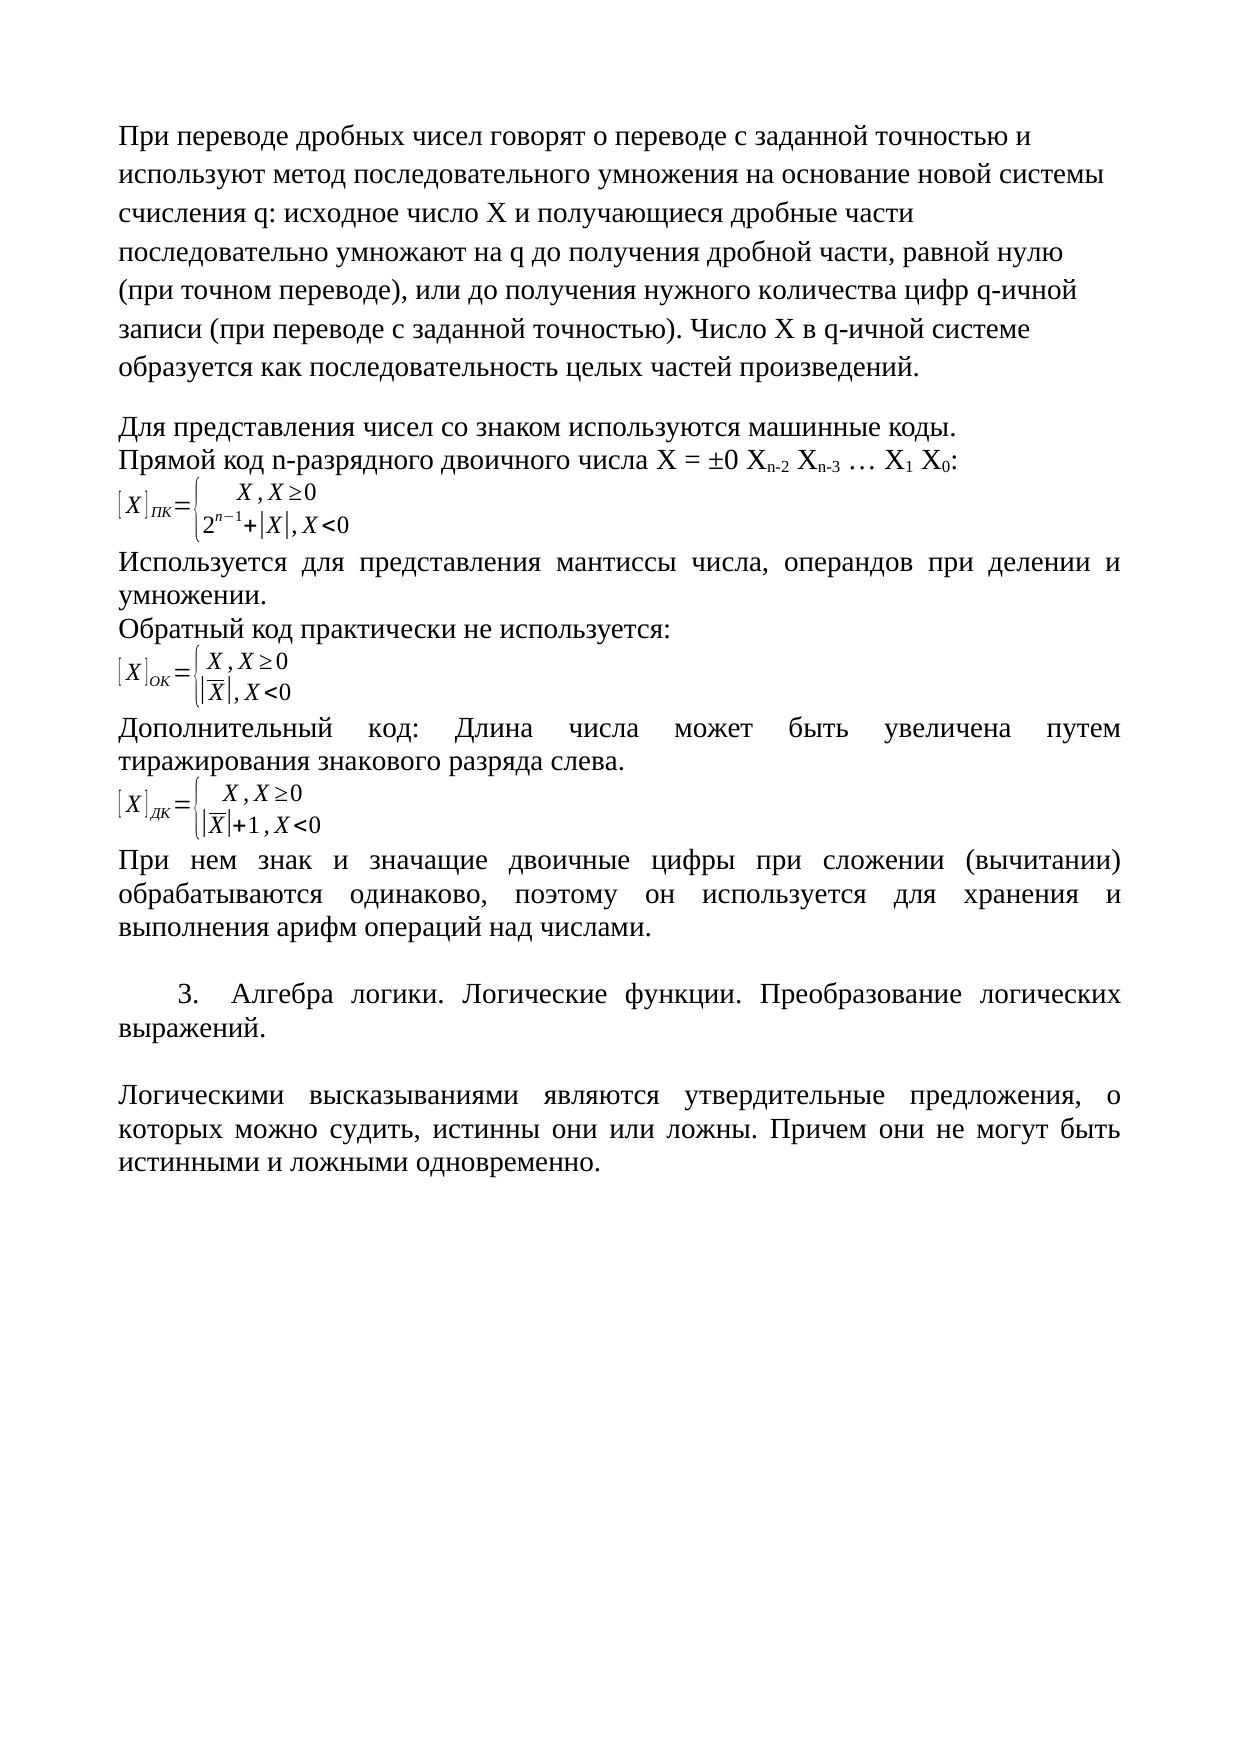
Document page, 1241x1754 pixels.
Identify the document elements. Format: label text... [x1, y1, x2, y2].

text Используется для представления мантиссы числа, операндов при делении и умножении. [118, 544, 1122, 611]
text Логическими высказываниями являются утвердительные предложения, о которых можно судить, истинны они или ложны. Причем они не могут быть истинными и ложными одновременно. [118, 1077, 1122, 1178]
list Для представления чисел со знаком используются машинные коды. [118, 409, 1122, 442]
list Алгебра логики. Логические функции. Преобразование логических выражений. [118, 977, 1122, 1044]
text Обратный код практически не используется: [118, 611, 1122, 644]
list Прямой код n-разрядного двоичного числа X = ±0 Xn-2 Xn-3 … X1 X0: [118, 442, 1122, 476]
text При переводе дробных чисел говорят о переводе с заданной точностью и используют метод последовательного умножения на основание новой системы счисления q: исходное число Х и получающиеся дробные части последовательно умножают на q до получения дробной части, равной нулю (при точном переводе), или до получения нужного количества цифр q-ичной записи (при переводе с заданной точностью). Число Х в q-ичной системе образуется как последовательность целых частей произведений. [118, 118, 1122, 383]
text Дополнительный код: Длина числа может быть увеличена путем тиражирования знакового разряда слева. [118, 710, 1122, 777]
text При нем знак и значащие двоичные цифры при сложении (вычитании) обрабатываются одинаково, поэтому он используется для хранения и выполнения арифм операций над числами. [118, 842, 1122, 943]
